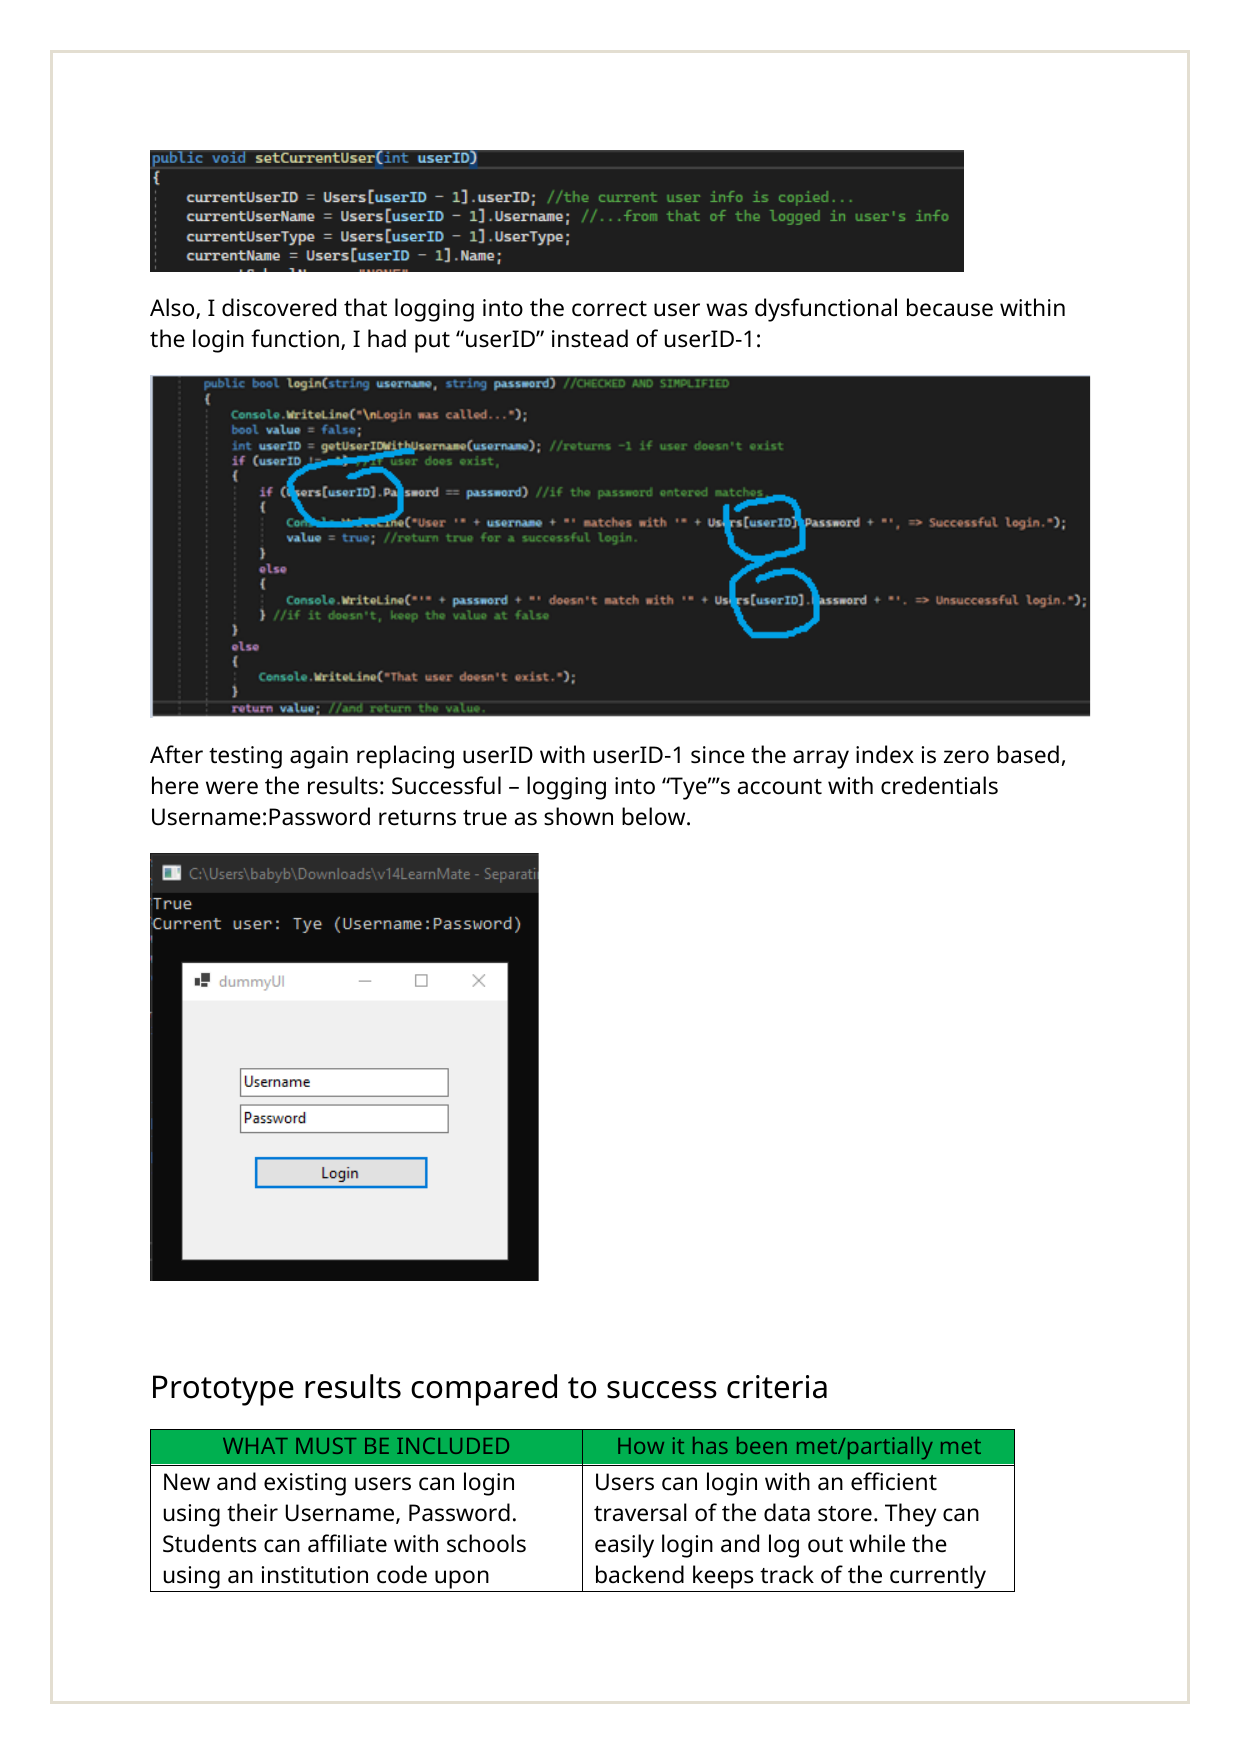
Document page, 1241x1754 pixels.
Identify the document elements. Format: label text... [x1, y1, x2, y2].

picture [150, 375, 1091, 718]
picture [150, 853, 539, 1281]
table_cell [583, 1466, 1014, 1591]
picture [150, 150, 964, 272]
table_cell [151, 1466, 582, 1591]
table_header How it has been met/partially met [583, 1430, 1014, 1464]
text Also, I discovered that logging into the correct user was dysfunctional because within the login function, I had put “userID” instead of userID-1: [150, 292, 1090, 354]
table_header WHAT MUST BE INCLUDED [151, 1430, 582, 1464]
text After testing again replacing userID with userID-1 since the array index is zero based, here were the results: Successful – logging into “Tye”’s account with credentials Username:Password returns true as shown below. [150, 739, 1090, 832]
text Prototype results compared to success criteria [150, 1365, 1090, 1408]
